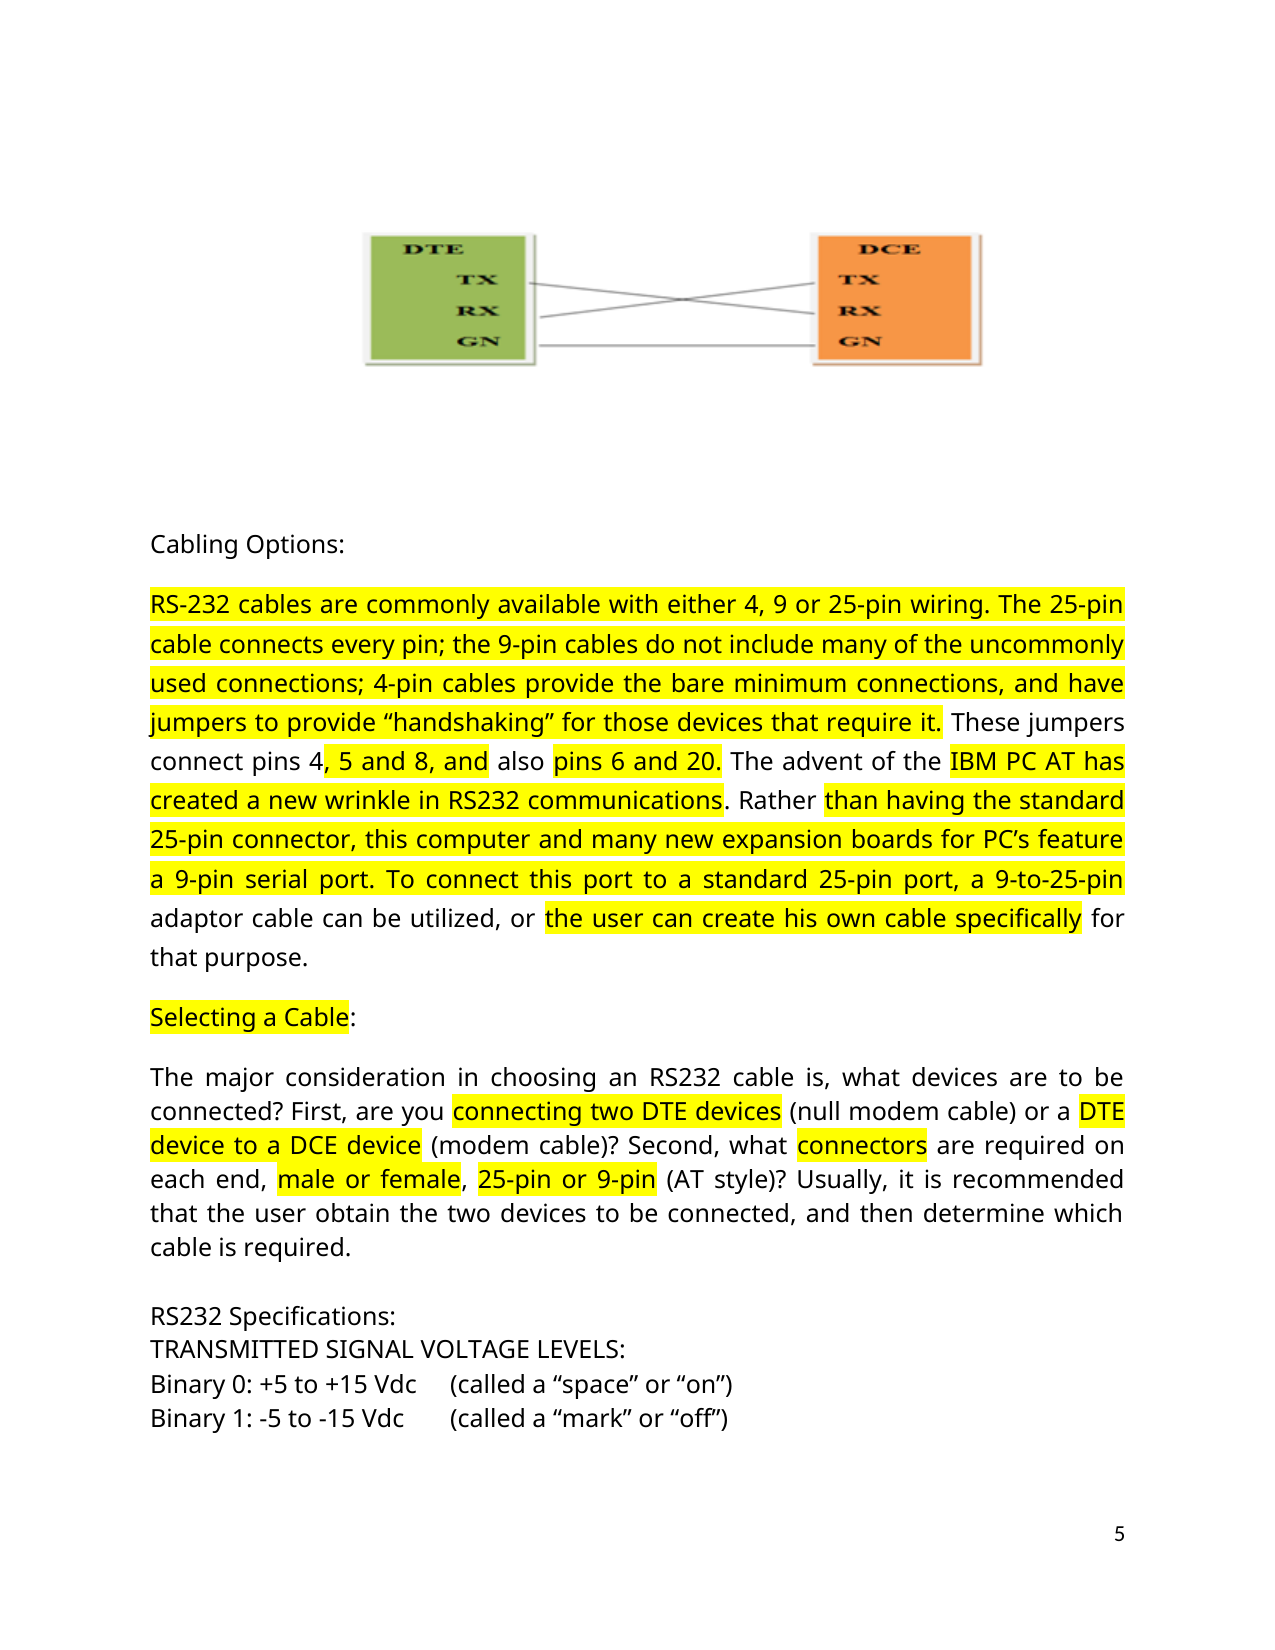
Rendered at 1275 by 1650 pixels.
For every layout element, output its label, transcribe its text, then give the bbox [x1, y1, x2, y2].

text Cabling Options: [150, 527, 1125, 561]
text RS-232 cables are commonly available with either 4, 9 or 25-pin wiring. The 25-pin cable connects every pin; the 9-pin cables do not include many of the uncommonly used connections; 4-pin cables provide the bare minimum connections, and have jumpers to provide “handshaking” for those devices that require it. These jumpers connect pins 4, 5 and 8, and also pins 6 and 20. The advent of the IBM PC AT has created a new wrinkle in RS232 communications. Rather than having the standard 25-pin connector, this computer and many new expansion boards for PC’s feature a 9-pin serial port. To connect this port to a standard 25-pin port, a 9-to-25-pin adaptor cable can be utilized, or the user can create his own cable specifically for that purpose. [150, 895, 1125, 974]
picture [237, 150, 1038, 443]
text Binary 1: -5 to -15 Vdc (called a “mark” or “off”) [150, 1400, 1125, 1434]
text TRANSMITTED SIGNAL VOLTAGE LEVELS: [150, 1332, 1125, 1366]
text Selecting a Cable: [349, 1000, 1125, 1034]
text RS-232 cables are commonly available with either 4, 9 or 25-pin wiring. The 25-pin cable connects every pin; the 9-pin cables do not include many of the uncommonly used connections; 4-pin cables provide the bare minimum connections, and have jumpers to provide “handshaking” for those devices that require it. These jumpers connect pins 4, 5 and 8, and also pins 6 and 20. The advent of the IBM PC AT has created a new wrinkle in RS232 communications. Rather than having the standard 25-pin connector, this computer and many new expansion boards for PC’s feature a 9-pin serial port. To connect this port to a standard 25-pin port, a 9-to-25-pin adaptor cable can be utilized, or the user can create his own cable specifically for that purpose. [150, 699, 1125, 822]
text The major consideration in choosing an RS232 cable is, what devices are to be connected? First, are you connecting two DTE devices (null modem cable) or a DTE device to a DCE device (modem cable)? Second, what connectors are required on each end, male or female, 25-pin or 9-pin (AT style)? Usually, it is recommended that the user obtain the two devices to be connected, and then determine which cable is required. [150, 1060, 1125, 1264]
text Binary 0: +5 to +15 Vdc (called a “space” or “on”) [150, 1366, 1125, 1400]
text RS232 Specifications: [150, 1298, 1125, 1332]
